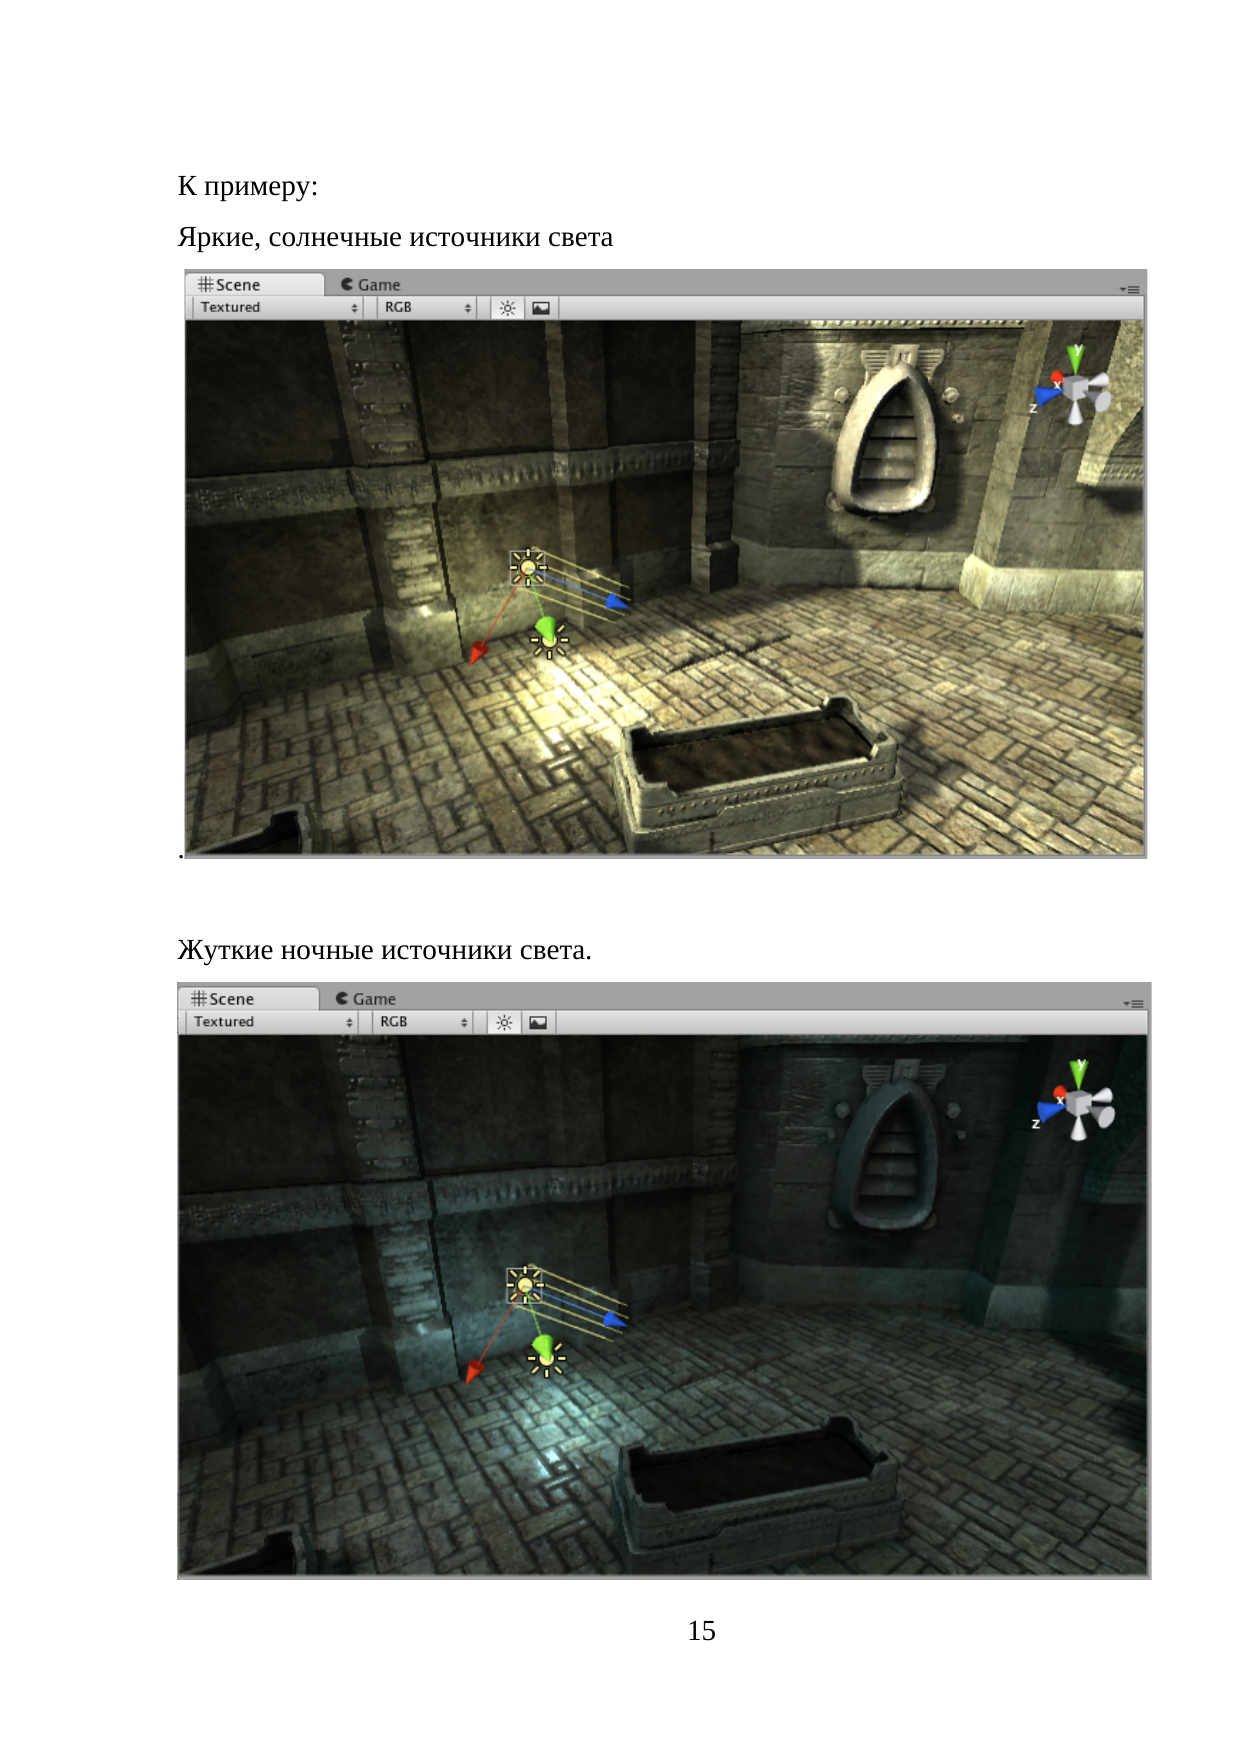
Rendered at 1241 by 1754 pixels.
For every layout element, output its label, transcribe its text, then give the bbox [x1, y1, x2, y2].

picture [184, 269, 1148, 859]
text Яркие, солнечные источники света [177, 219, 1152, 252]
text К примеру: [177, 168, 1152, 202]
text Жуткие ночные источники света. [177, 932, 1152, 982]
picture [177, 982, 1152, 1580]
